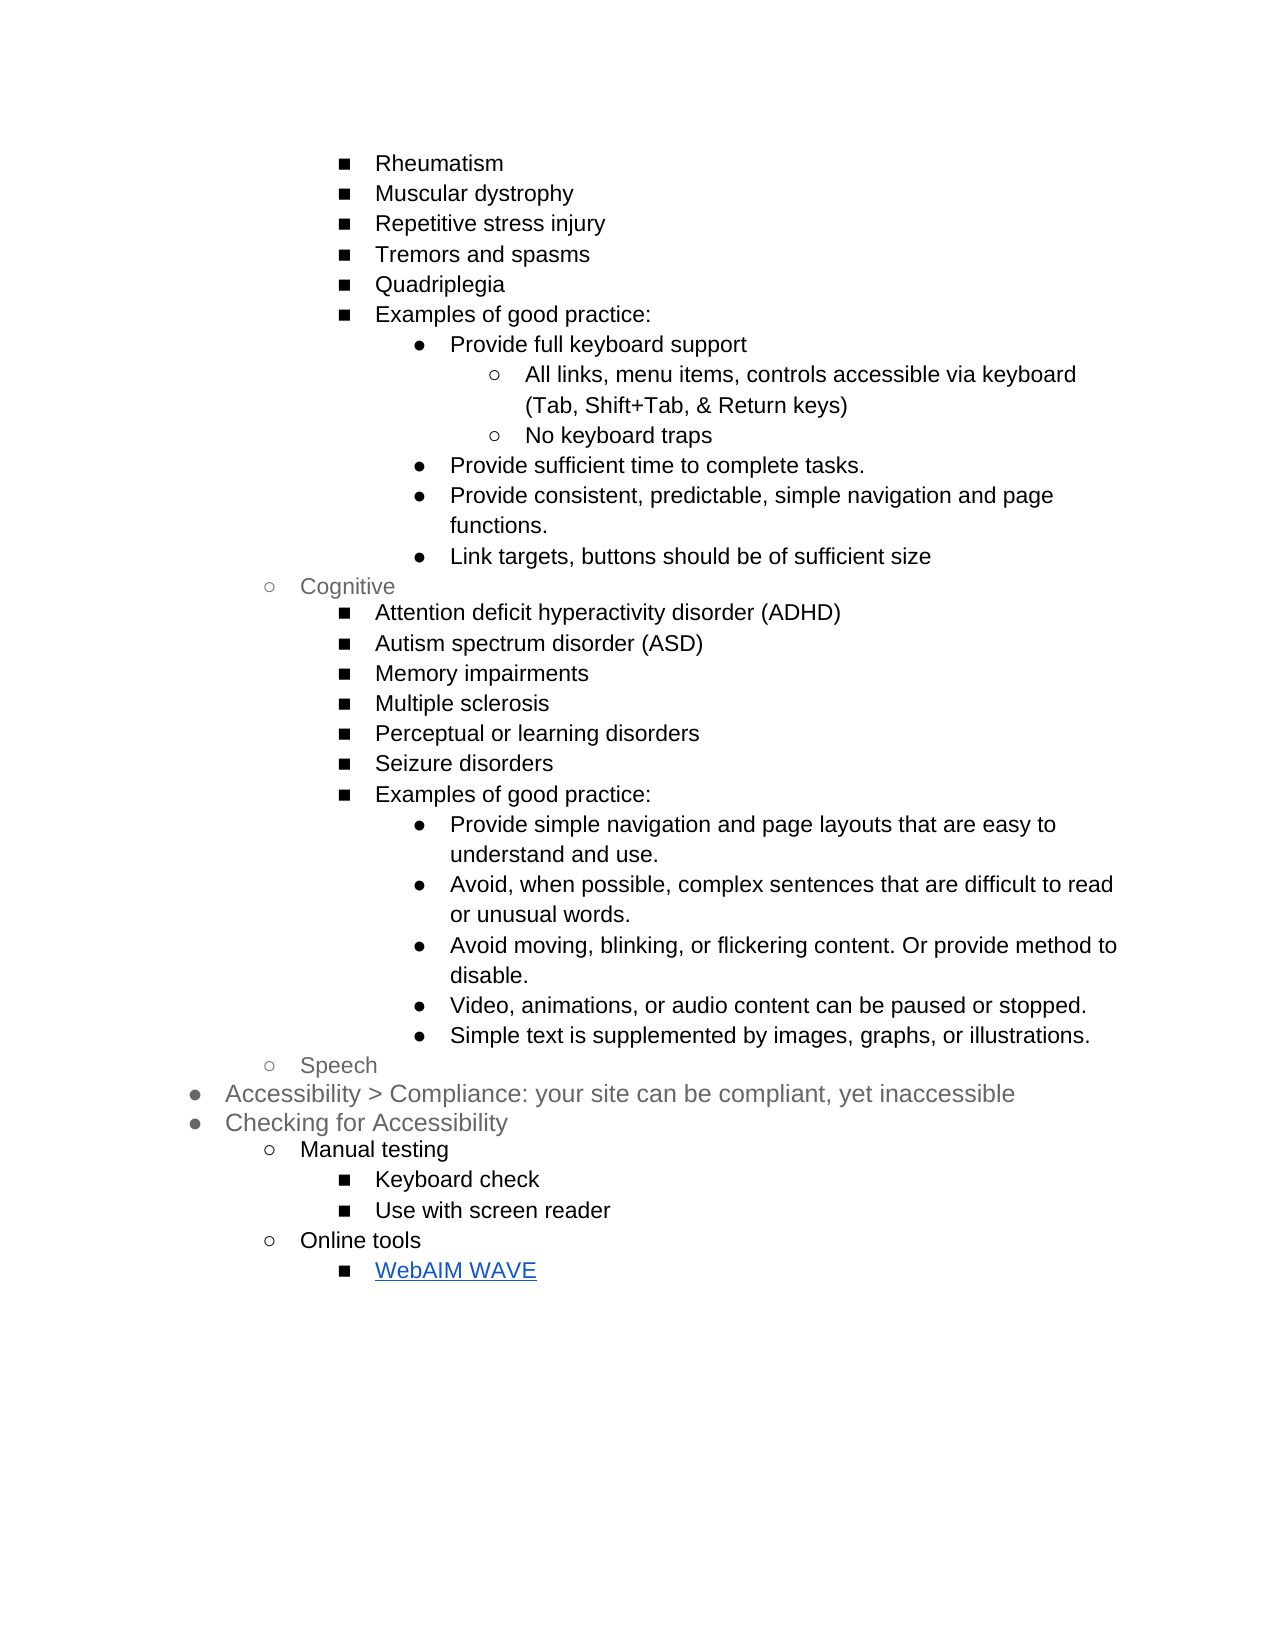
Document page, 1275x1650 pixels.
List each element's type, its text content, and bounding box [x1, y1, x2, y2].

list Video, animations, or audio content can be paused or stopped. [412, 992, 1125, 1018]
list Muscular dystrophy [337, 180, 1125, 207]
list WebAIM WAVE [337, 1257, 1125, 1283]
list Avoid moving, blinking, or flickering content. Or provide method to disable. [412, 932, 1125, 988]
subtitle Speech [262, 1052, 1125, 1079]
list Repetitive stress injury [337, 210, 1125, 237]
list Examples of good practice: [337, 781, 1125, 807]
list Multiple sclerosis [337, 690, 1125, 716]
list Provide sufficient time to complete tasks. [412, 452, 1125, 478]
list Perceptual or learning disorders [337, 720, 1125, 746]
list Autism spectrum disorder (ASD) [337, 629, 1125, 656]
list Online tools [262, 1227, 1125, 1253]
list Provide consistent, predictable, simple navigation and page functions. [412, 482, 1125, 539]
list Provide simple navigation and page layouts that are easy to understand and use. [412, 811, 1125, 867]
list Rheumatism [337, 150, 1125, 176]
list Seizure disorders [337, 750, 1125, 777]
list Tremors and spasms [337, 241, 1125, 267]
list All links, menu items, controls accessible via keyboard (Tab, Shift+Tab, & Return keys) [487, 361, 1125, 418]
list Provide full keyboard support [412, 331, 1125, 358]
subtitle Checking for Accessibility [187, 1107, 1125, 1136]
list Use with screen reader [337, 1197, 1125, 1223]
list Memory impairments [337, 660, 1125, 686]
list Avoid, when possible, complex sentences that are difficult to read or unusual words. [412, 871, 1125, 928]
list Quadriplegia [337, 271, 1125, 297]
subtitle Cognitive [262, 573, 1125, 599]
subtitle Accessibility > Compliance: your site can be compliant, yet inaccessible [187, 1079, 1125, 1107]
list Keyboard check [337, 1166, 1125, 1193]
list No keyboard traps [487, 422, 1125, 448]
list Simple text is supplemented by images, graphs, or illustrations. [412, 1022, 1125, 1048]
list Manual testing [262, 1136, 1125, 1163]
list Link targets, buttons should be of sufficient size [412, 543, 1125, 569]
list Attention deficit hyperactivity disorder (ADHD) [337, 599, 1125, 626]
list Examples of good practice: [337, 301, 1125, 327]
